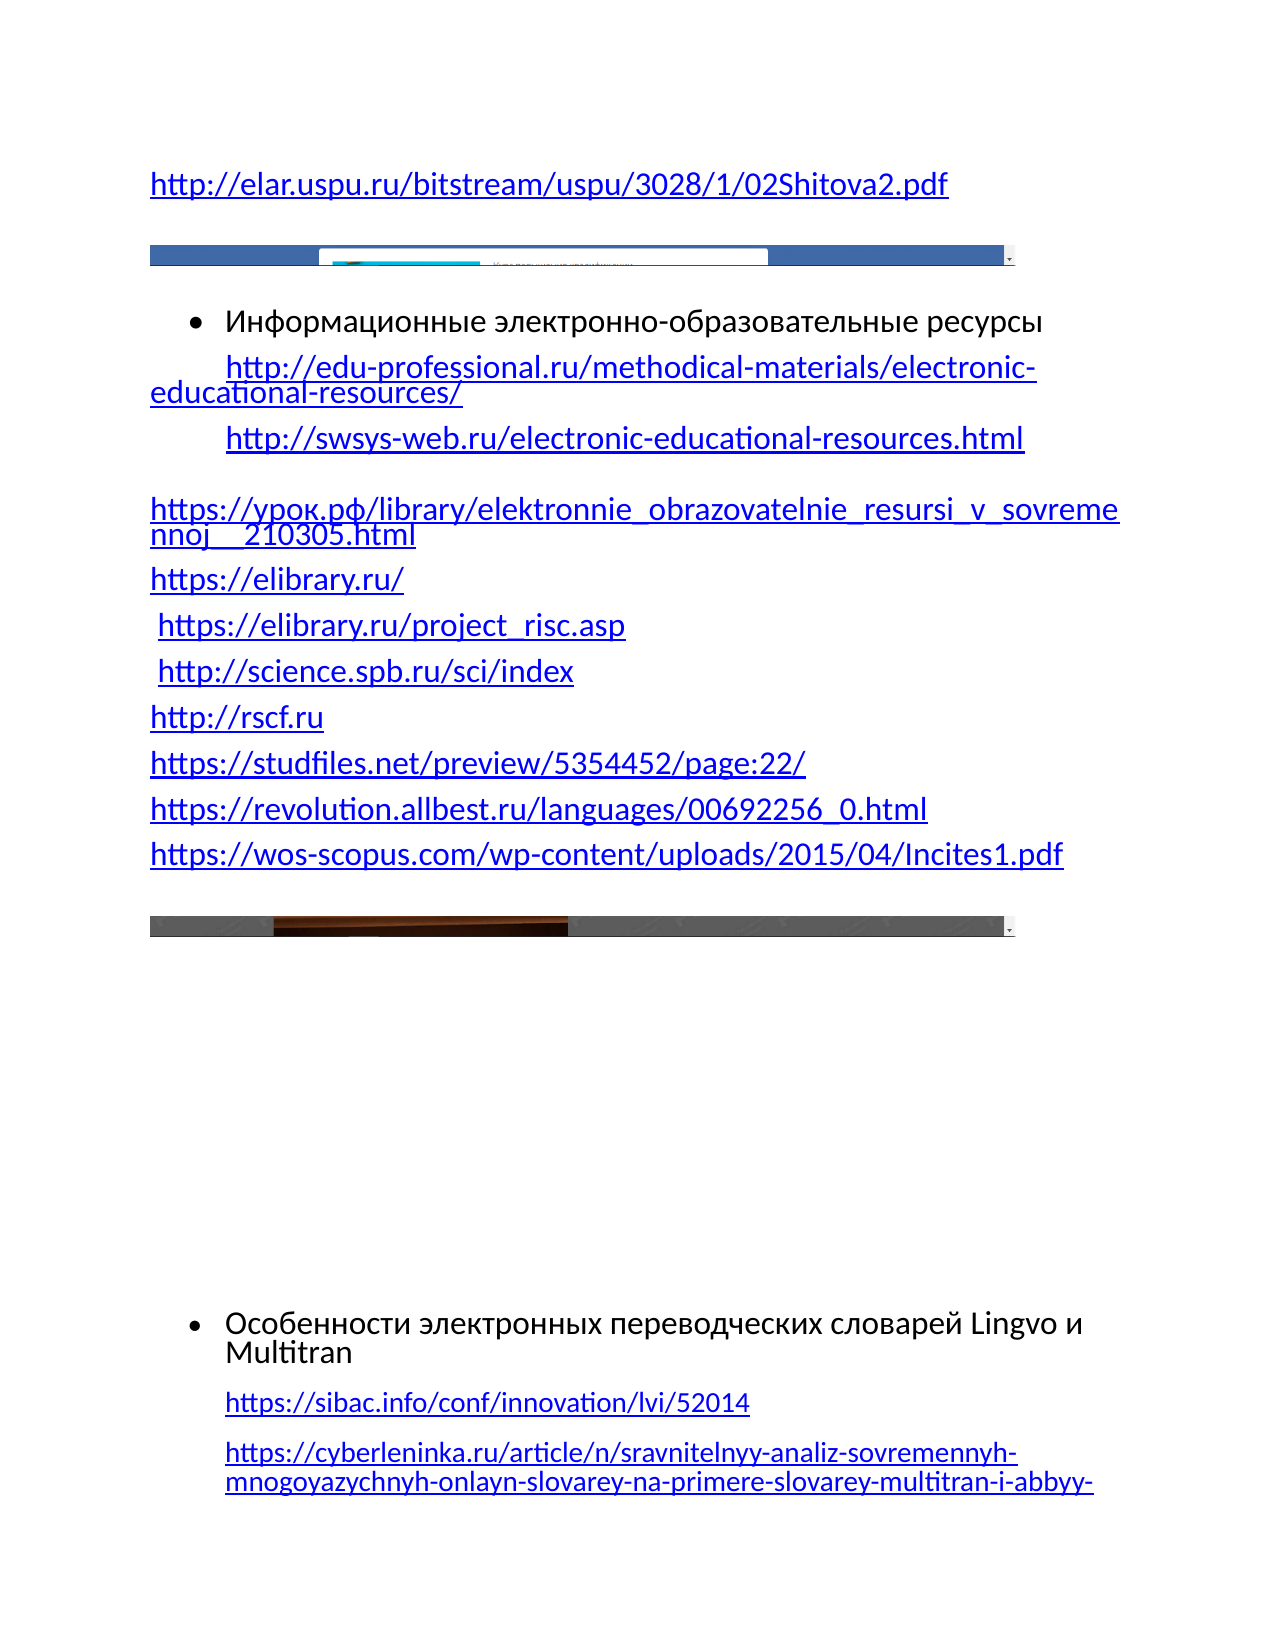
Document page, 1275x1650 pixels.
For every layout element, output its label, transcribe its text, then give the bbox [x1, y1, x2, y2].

list Информационные электронно-образовательные ресурсы [276, 312, 1125, 337]
text http://edu-professional.ru/methodical-materials/electronic-educational-resources/ [150, 358, 1125, 408]
text https://revolution.allbest.ru/languages/00692256_0.html [150, 800, 1125, 825]
text http://science.spb.ru/sci/index [150, 662, 1125, 687]
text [225, 1439, 1125, 1497]
list Особенности электронных переводческих словарей Lingvo и Multitran [187, 1312, 1125, 1369]
text http://rscf.ru [150, 708, 1125, 733]
text https://studfiles.net/preview/5354452/page:22/ [150, 754, 1125, 779]
text https://урок.рф/library/elektronnie_obrazovatelnie_resursi_v_sovremennoj__210305.html [150, 475, 1125, 550]
text http://swsys-web.ru/electronic-educational-resources.html [150, 429, 1125, 454]
text https://wos-scopus.com/wp-content/uploads/2015/04/Incites1.pdf [150, 846, 1125, 871]
text http://elar.uspu.ru/bitstream/uspu/3028/1/02Shitova2.pdf [150, 150, 1125, 200]
text https://sibac.info/conf/innovation/lvi/52014 [225, 1390, 1125, 1419]
text https://elibrary.ru/ [150, 571, 1125, 596]
text https://elibrary.ru/project_risc.asp [150, 617, 1125, 642]
